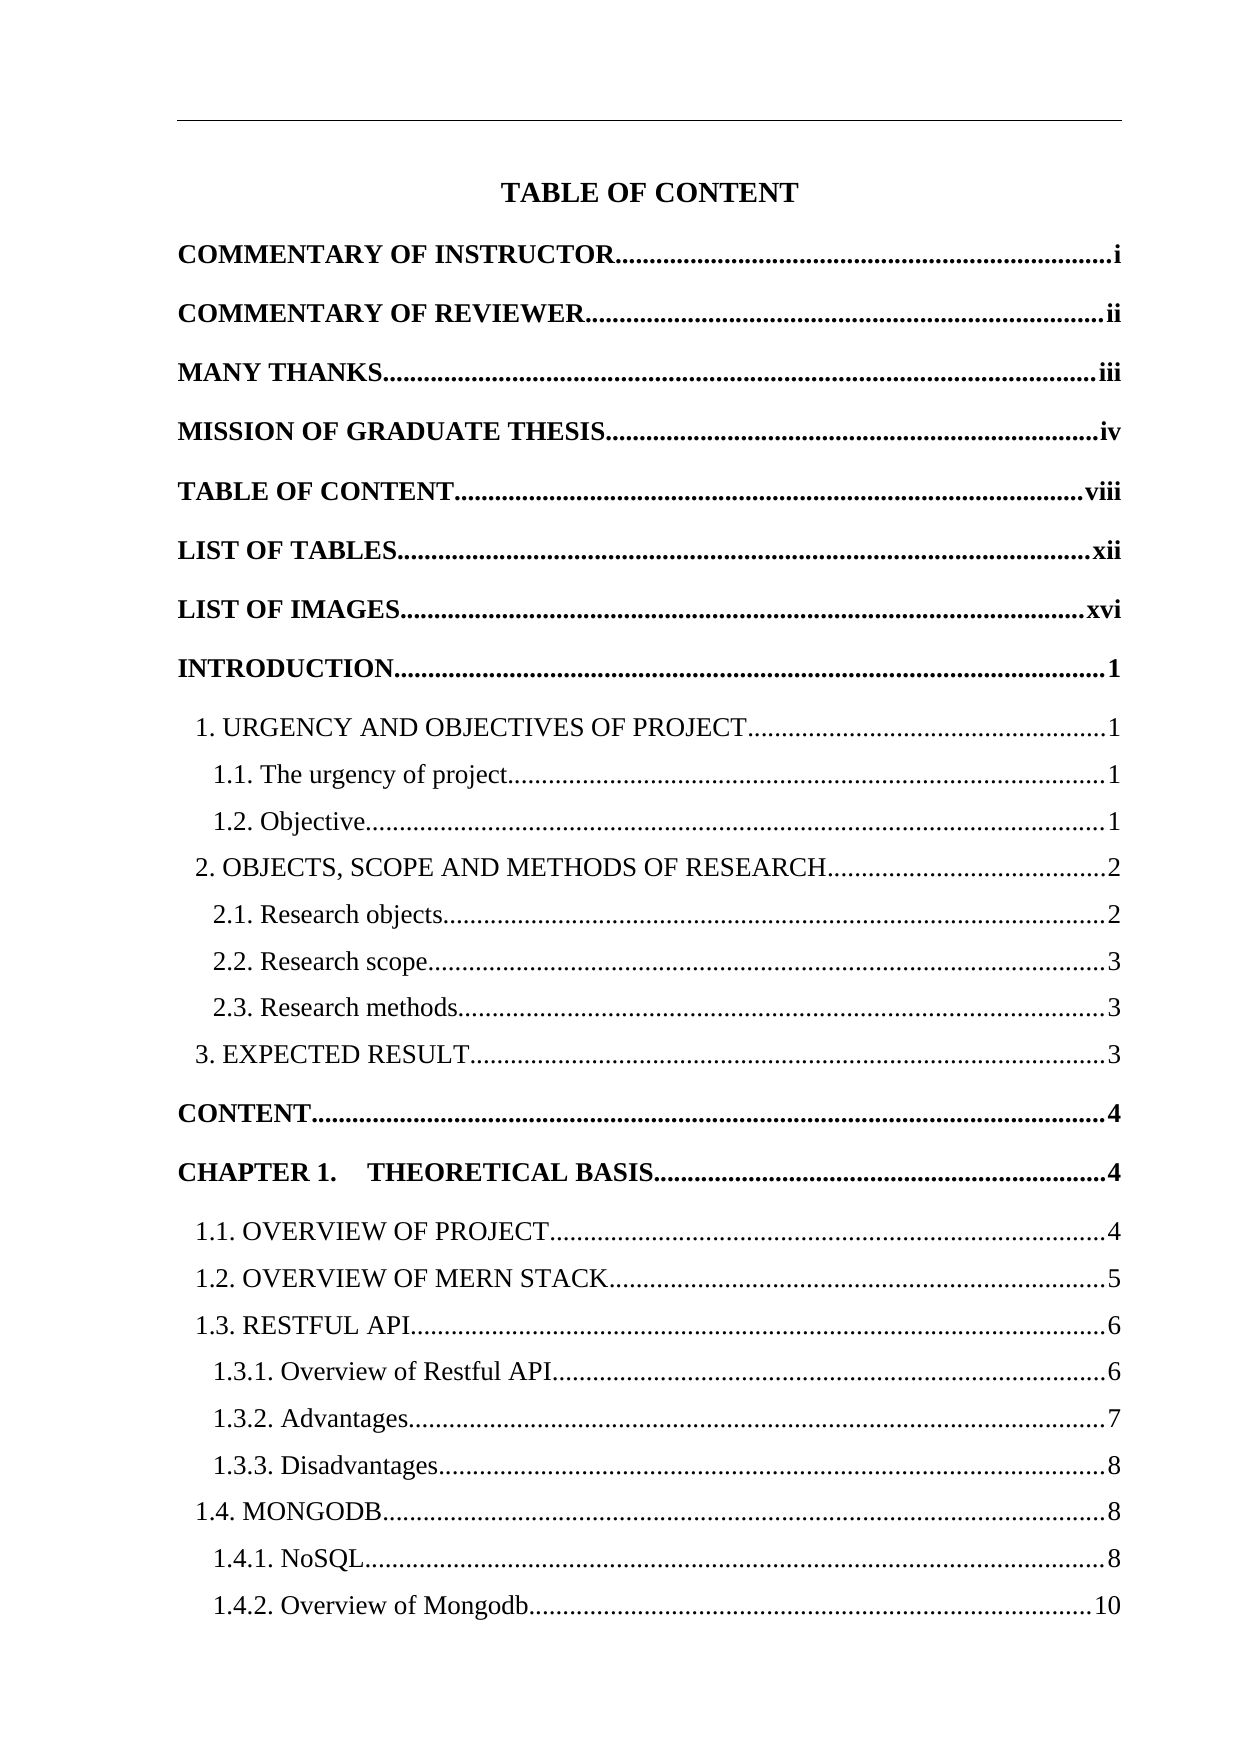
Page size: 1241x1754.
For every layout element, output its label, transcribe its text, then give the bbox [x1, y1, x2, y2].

text LIST OF IMAGES xvi [177, 593, 1122, 624]
text 2. OBJECTS, SCOPE AND METHODS OF RESEARCH 2 [195, 851, 1122, 882]
text 2.2. Research scope 3 [213, 945, 1122, 976]
text CONTENT 4 [177, 1097, 1122, 1128]
text 2.3. Research methods 3 [213, 991, 1122, 1022]
text 1.3.1. Overview of Restful API 6 [213, 1356, 1122, 1387]
text 1. URGENCY AND OBJECTIVES OF PROJECT 1 [195, 711, 1122, 742]
text 1.2. Objective 1 [213, 805, 1122, 836]
text 1.2. OVERVIEW OF MERN STACK 5 [195, 1262, 1122, 1293]
text LIST OF TABLES xii [177, 534, 1122, 565]
text 1.3. RESTFUL API 6 [195, 1309, 1122, 1340]
text 1.3.2. Advantages 7 [213, 1402, 1122, 1433]
text INTRODUCTION 1 [177, 652, 1122, 683]
text COMMENTARY OF INSTRUCTOR i [177, 238, 1122, 269]
text CHAPTER 1. THEORETICAL BASIS 4 [177, 1156, 1122, 1187]
text TABLE OF CONTENT viii [177, 475, 1122, 506]
text 2.1. Research objects 2 [213, 898, 1122, 929]
text 3. EXPECTED RESULT 3 [195, 1038, 1122, 1069]
text 1.4.1. NoSQL 8 [213, 1542, 1122, 1573]
text COMMENTARY OF REVIEWER ii [177, 297, 1122, 328]
text MISSION OF GRADUATE THESIS iv [177, 416, 1122, 447]
text 1.4.2. Overview of Mongodb 10 [213, 1589, 1122, 1620]
text MANY THANKS iii [177, 356, 1122, 387]
text 1.1. OVERVIEW OF PROJECT 4 [195, 1216, 1122, 1247]
text 1.4. MONGODB 8 [195, 1496, 1122, 1527]
subtitle TABLE OF CONTENT [177, 175, 1122, 209]
text 1.3.3. Disadvantages 8 [213, 1449, 1122, 1480]
text 1.1. The urgency of project 1 [213, 758, 1122, 789]
